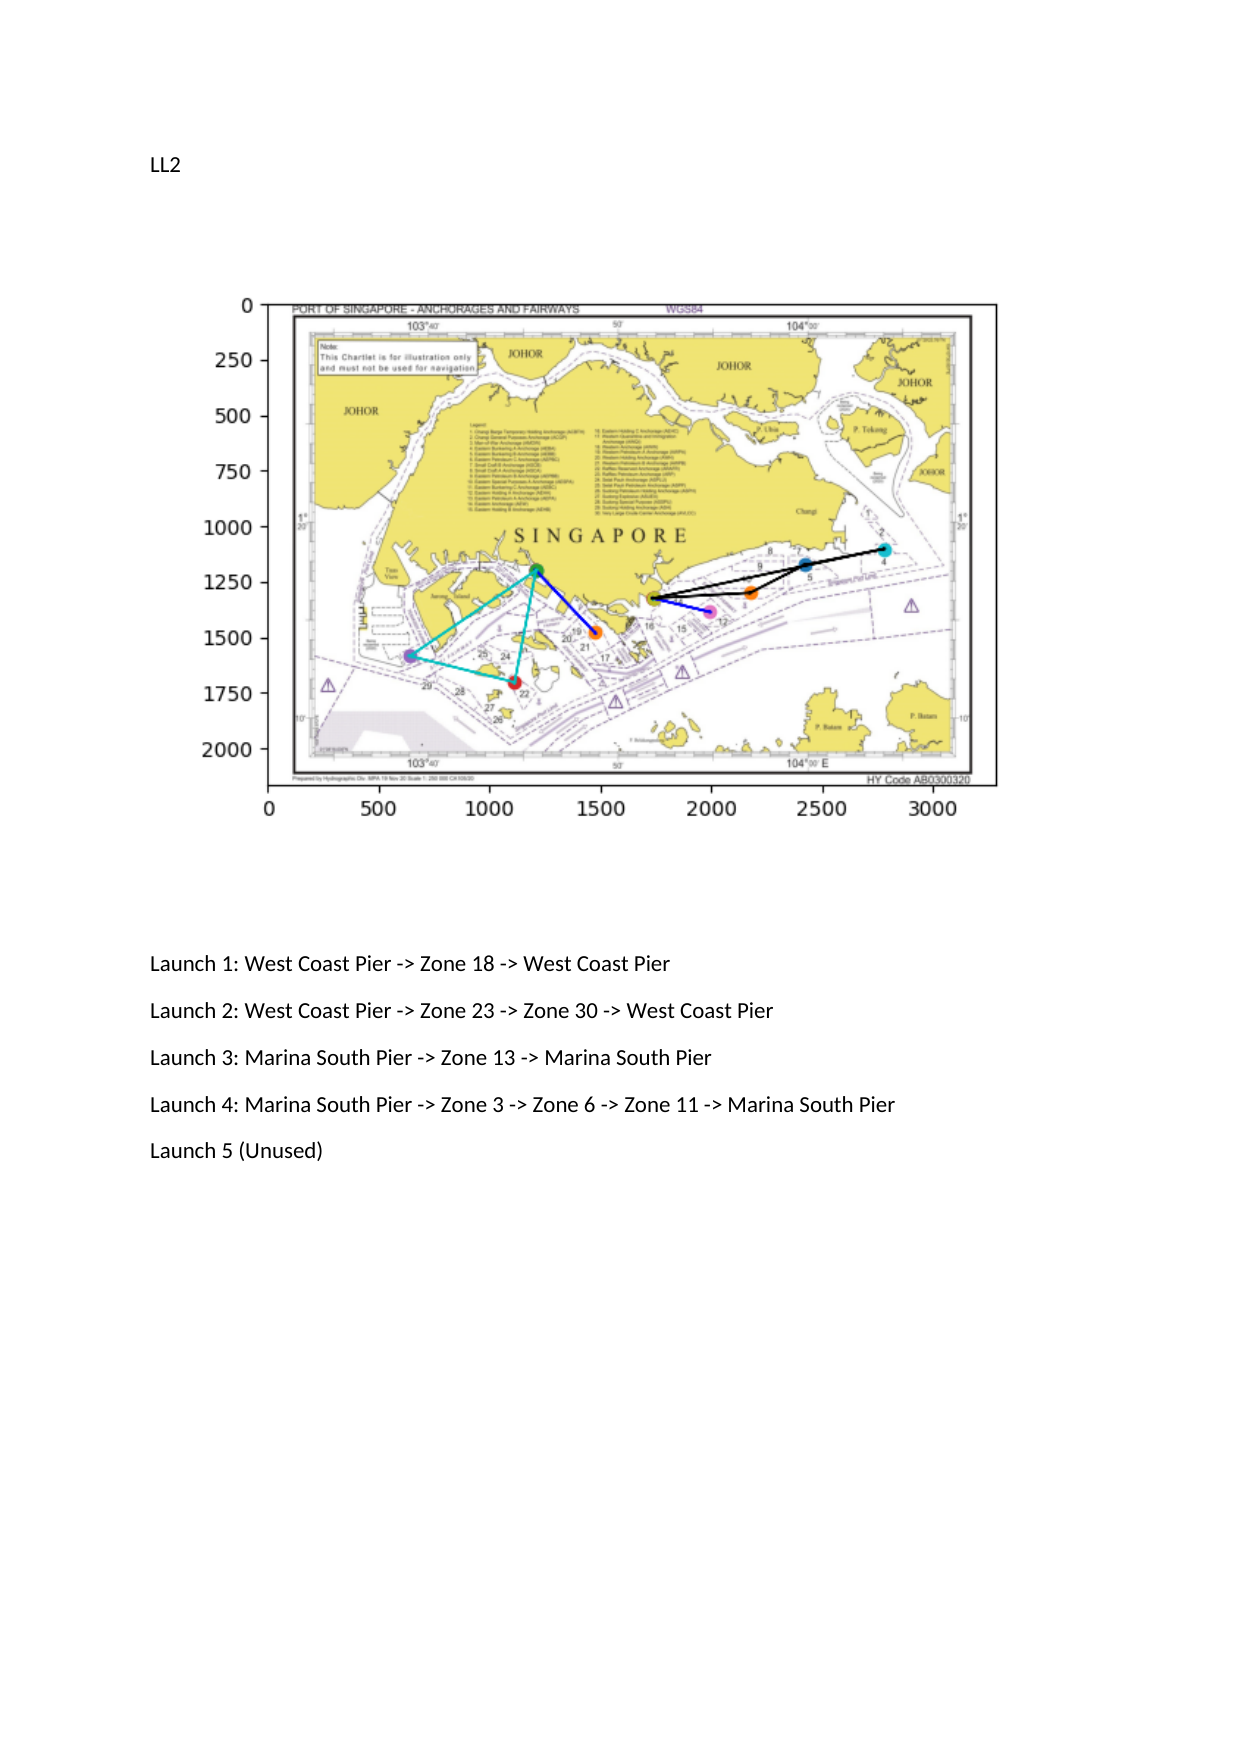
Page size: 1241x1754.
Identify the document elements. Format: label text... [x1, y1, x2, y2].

picture [150, 189, 1087, 891]
text Launch 5 (Unused) [150, 1137, 1090, 1164]
text Launch 4: Marina South Pier -> Zone 3 -> Zone 6 -> Zone 11 -> Marina South Pier [150, 1090, 1090, 1118]
text Launch 2: West Coast Pier -> Zone 23 -> Zone 30 -> West Coast Pier [150, 996, 1090, 1024]
text Launch 3: Marina South Pier -> Zone 13 -> Marina South Pier [150, 1043, 1090, 1071]
text LL2 [150, 150, 1090, 178]
